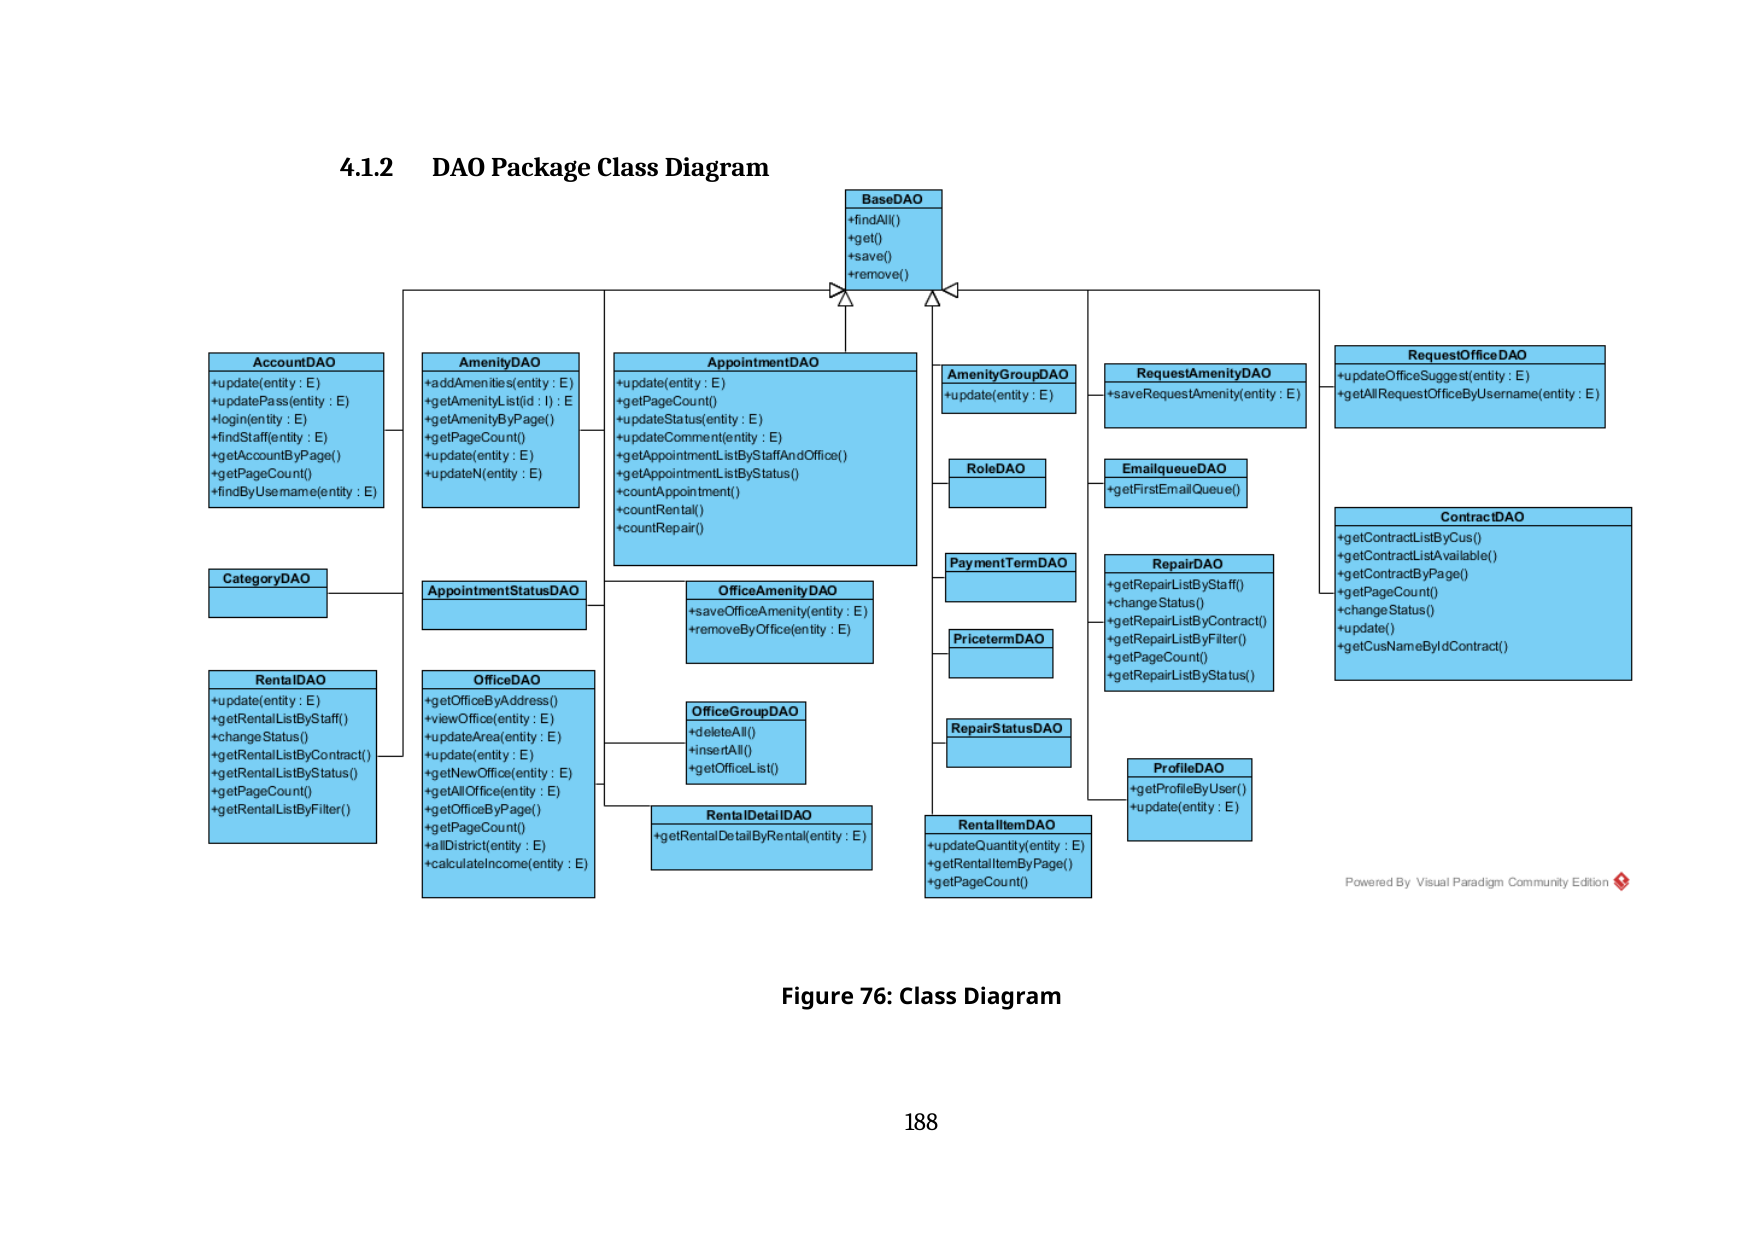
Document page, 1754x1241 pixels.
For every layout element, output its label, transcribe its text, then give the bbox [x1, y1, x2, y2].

subtitle DAO Package Class Diagram [340, 152, 1636, 183]
picture [206, 187, 1636, 902]
